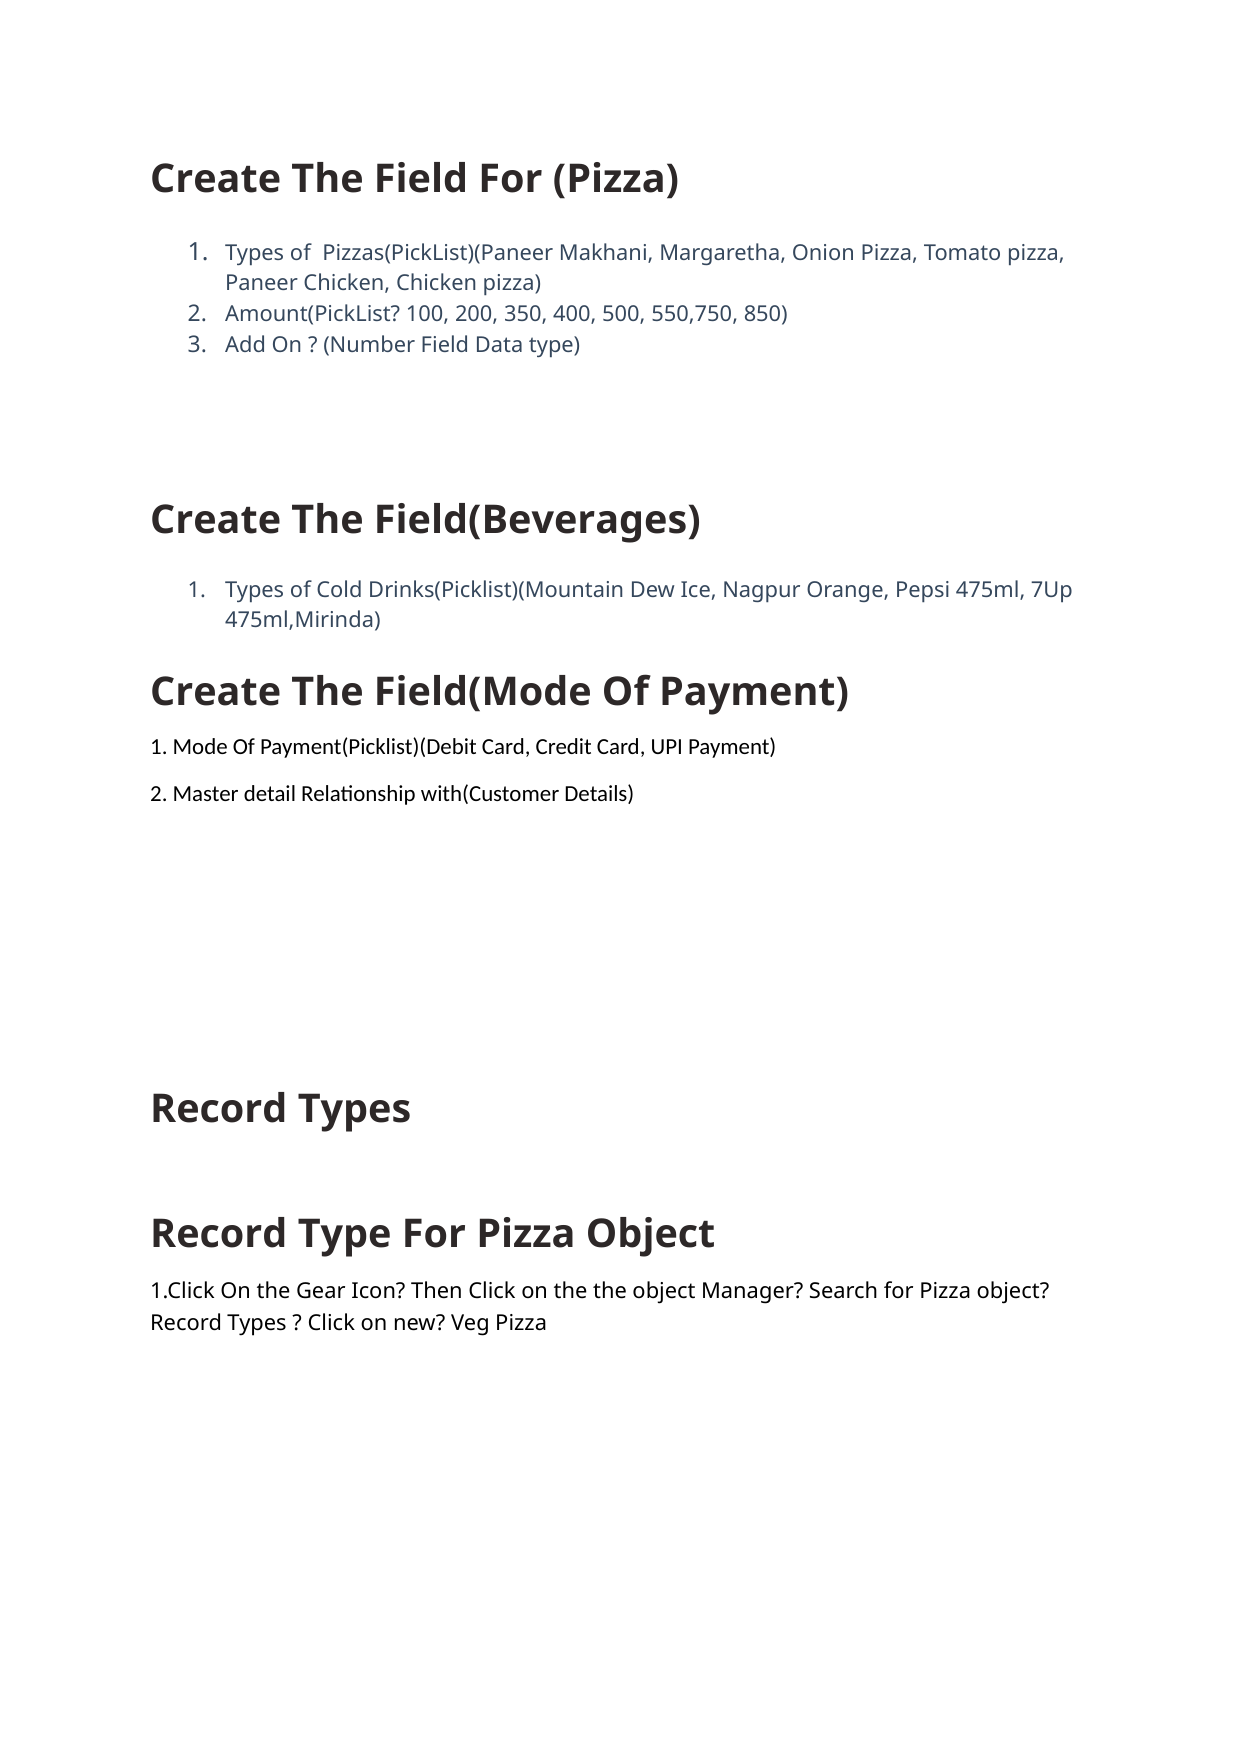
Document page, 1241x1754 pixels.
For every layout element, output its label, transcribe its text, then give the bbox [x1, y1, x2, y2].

subtitle Record Type For Pizza Object [150, 1205, 1090, 1259]
text 2. Master detail Relationship with(Customer Details) [150, 779, 1090, 807]
subtitle Create The Field(Beverages) [150, 491, 1090, 545]
text 1.Click On the Gear Icon? Then Click on the the object Manager? Search for Pizza object? Record Types ? Click on new? Veg Pizza 2. Similarly do for the Non-veg and just select the non-veg instead of veg [150, 1275, 1090, 1337]
list Amount(PickList? 100, 200, 350, 400, 500, 550,750, 850) [187, 297, 1090, 328]
subtitle Record Types [150, 1075, 1090, 1134]
list Add On ? (Number Field Data type) [187, 328, 1090, 359]
list Types of Pizzas(PickList)(Paneer Makhani, Margaretha, Onion Pizza, Tomato pizza, Paneer Chicken, Chicken pizza) [187, 233, 1090, 297]
text 1. Mode Of Payment(Picklist)(Debit Card, Credit Card, UPI Payment) [150, 732, 1090, 760]
subtitle Create The Field For (Pizza) [150, 150, 1090, 204]
list Types of Cold Drinks(Picklist)(Mountain Dew Ice, Nagpur Orange, Pepsi 475ml, 7Up 475ml,Mirinda) [187, 574, 1090, 633]
subtitle Create The Field(Mode Of Payment) [150, 663, 1090, 717]
